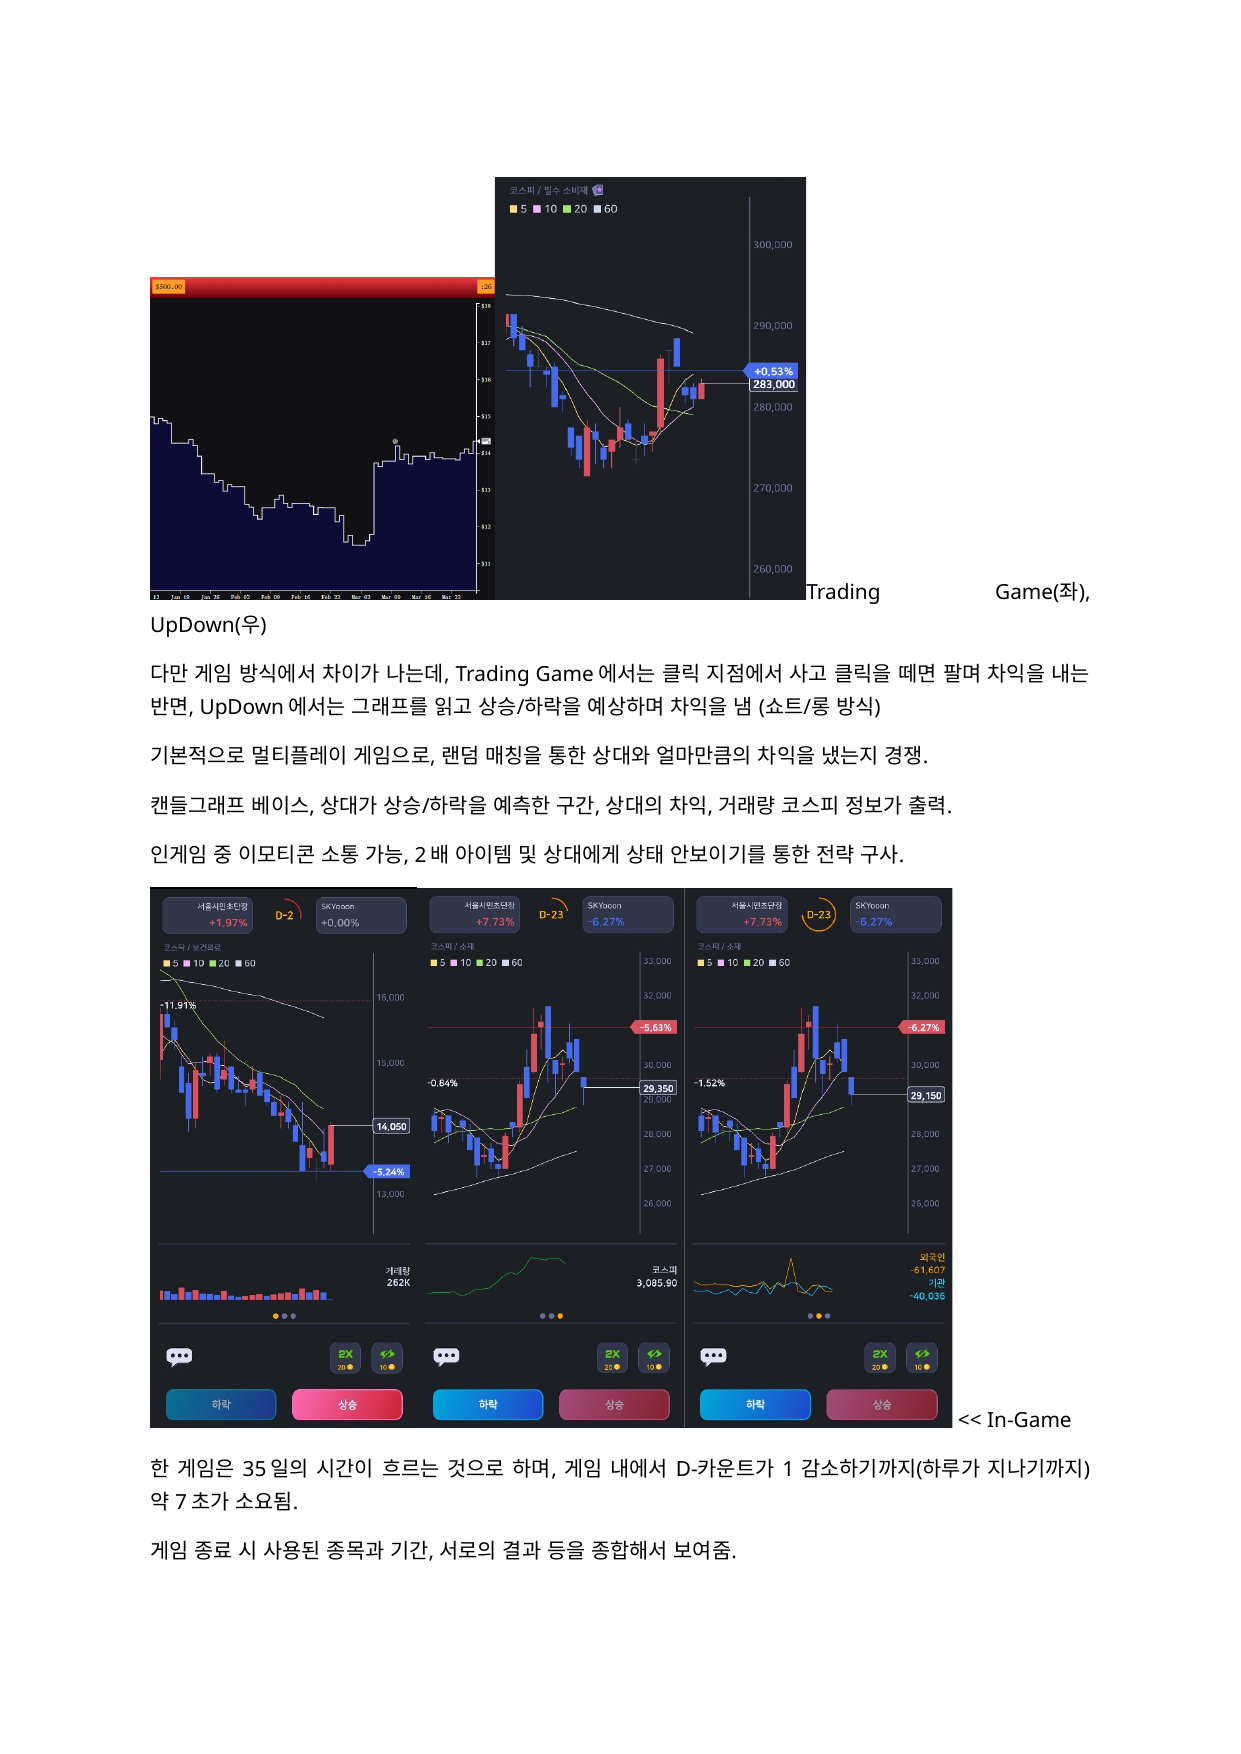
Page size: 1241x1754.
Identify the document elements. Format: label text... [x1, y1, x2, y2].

picture [150, 887, 953, 1428]
text 다만 게임 방식에서 차이가 나는데, Trading Game에서는 클릭 지점에서 사고 클릭을 떼면 팔며 차익을 내는 반면, UpDown에서는 그래프를 읽고 상승/하락을 예상하며 차익을 냄 (쇼트/롱 방식) [150, 657, 1090, 721]
text 인게임 중 이모티콘 소통 가능, 2배 아이템 및 상대에게 상태 안보이기를 통한 전략 구사. [150, 838, 1090, 869]
text 게임 종료 시 사용된 종목과 기간, 서로의 결과 등을 종합해서 보여줌. [150, 1535, 1090, 1565]
text 캔들그래프 베이스, 상대가 상승/하락을 예측한 구간, 상대의 차익, 거래량 코스피 정보가 출력. [150, 789, 1090, 819]
text 기본적으로 멀티플레이 게임으로, 랜덤 매칭을 통한 상대와 얼마만큼의 차익을 냈는지 경쟁. [150, 739, 1090, 770]
picture [150, 177, 807, 600]
text 한 게임은 35일의 시간이 흐르는 것으로 하며, 게임 내에서 D-카운트가 1 감소하기까지(하루가 지나기까지) 약 7초가 소요됨. [150, 1453, 1090, 1516]
